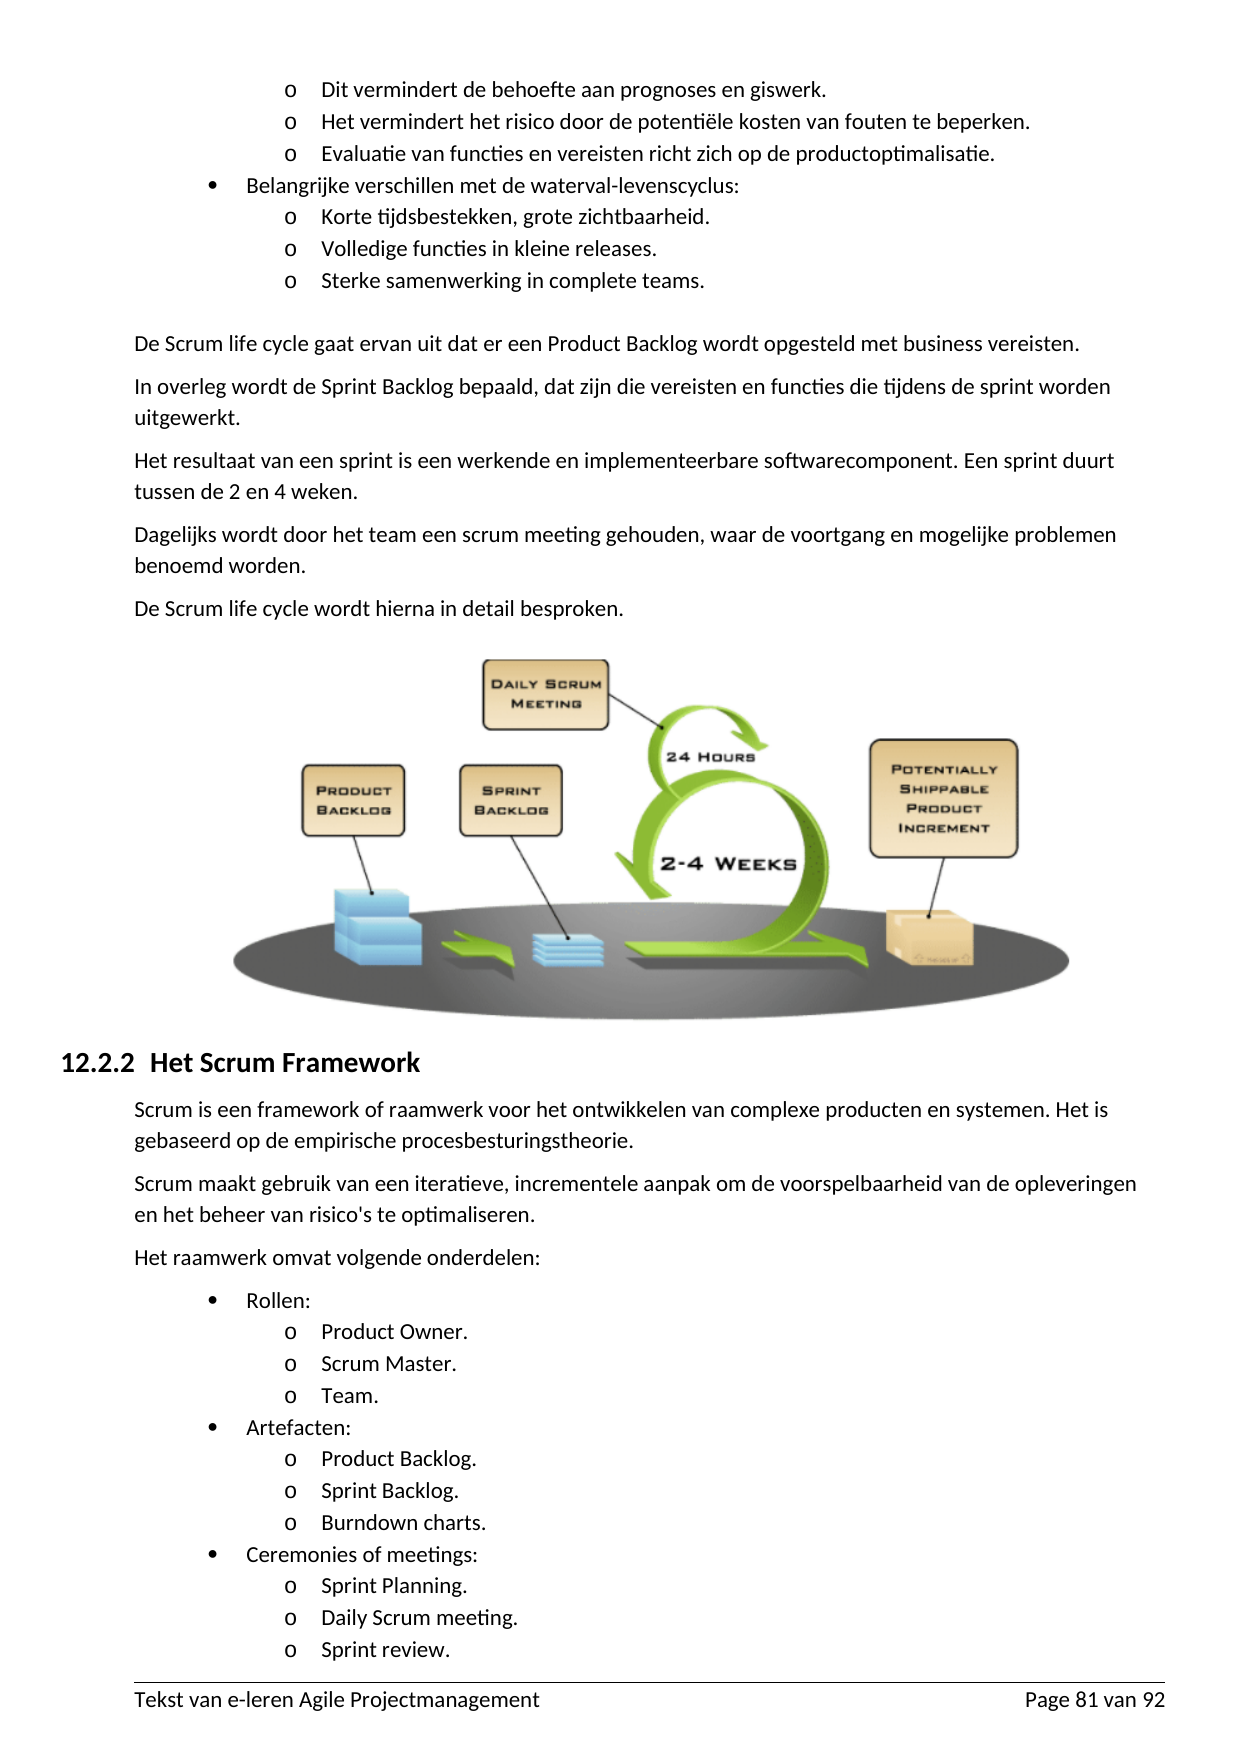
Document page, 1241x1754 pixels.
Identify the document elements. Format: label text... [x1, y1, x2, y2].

text Rollen: [209, 1286, 1165, 1314]
list Korte tijdsbestekken, grote zichtbaarheid. [284, 202, 1165, 231]
text Het raamwerk omvat volgende onderdelen: [134, 1243, 1165, 1271]
text Ceremonies of meetings: [209, 1540, 1165, 1568]
list Team. [284, 1381, 1165, 1410]
list Sprint Planning. [284, 1571, 1165, 1600]
list Burndown charts. [284, 1508, 1165, 1537]
list Scrum Master. [284, 1349, 1165, 1378]
list Product Backlog. [284, 1444, 1165, 1473]
text Scrum is een framework of raamwerk voor het ontwikkelen van complexe producten en systemen. Het is gebaseerd op de empirische procesbesturingstheorie. [134, 1095, 1165, 1154]
list Sprint review. [284, 1635, 1165, 1664]
text De Scrum life cycle wordt hierna in detail besproken. [134, 594, 1165, 622]
list Sterke samenwerking in complete teams. [284, 266, 1165, 295]
list Evaluatie van functies en vereisten richt zich op de productoptimalisatie. [284, 139, 1165, 168]
list Sprint Backlog. [284, 1476, 1165, 1505]
list Dit vermindert de behoefte aan prognoses en giswerk. [284, 75, 1165, 104]
text De Scrum life cycle gaat ervan uit dat er een Product Backlog wordt opgesteld met business vereisten. [134, 329, 1165, 357]
text Scrum maakt gebruik van een iteratieve, incrementele aanpak om de voorspelbaarheid van de opleveringen en het beheer van risico's te optimaliseren. [134, 1169, 1165, 1228]
subtitle Het Scrum Framework [60, 1044, 1165, 1080]
list Product Owner. [284, 1317, 1165, 1346]
text Dagelijks wordt door het team een scrum meeting gehouden, waar de voortgang en mogelijke problemen benoemd worden. [134, 520, 1165, 579]
list Volledige functies in kleine releases. [284, 234, 1165, 263]
text In overleg wordt de Sprint Backlog bepaald, dat zijn die vereisten en functies die tijdens de sprint worden uitgewerkt. [134, 372, 1165, 431]
text Belangrijke verschillen met de waterval-levenscyclus: [209, 171, 1165, 199]
list Daily Scrum meeting. [284, 1603, 1165, 1632]
text Artefacten: [209, 1413, 1165, 1441]
text Het resultaat van een sprint is een werkende en implementeerbare softwarecomponent. Een sprint duurt tussen de 2 en 4 weken. [134, 446, 1165, 505]
list Het vermindert het risico door de potentiële kosten van fouten te beperken. [284, 107, 1165, 136]
